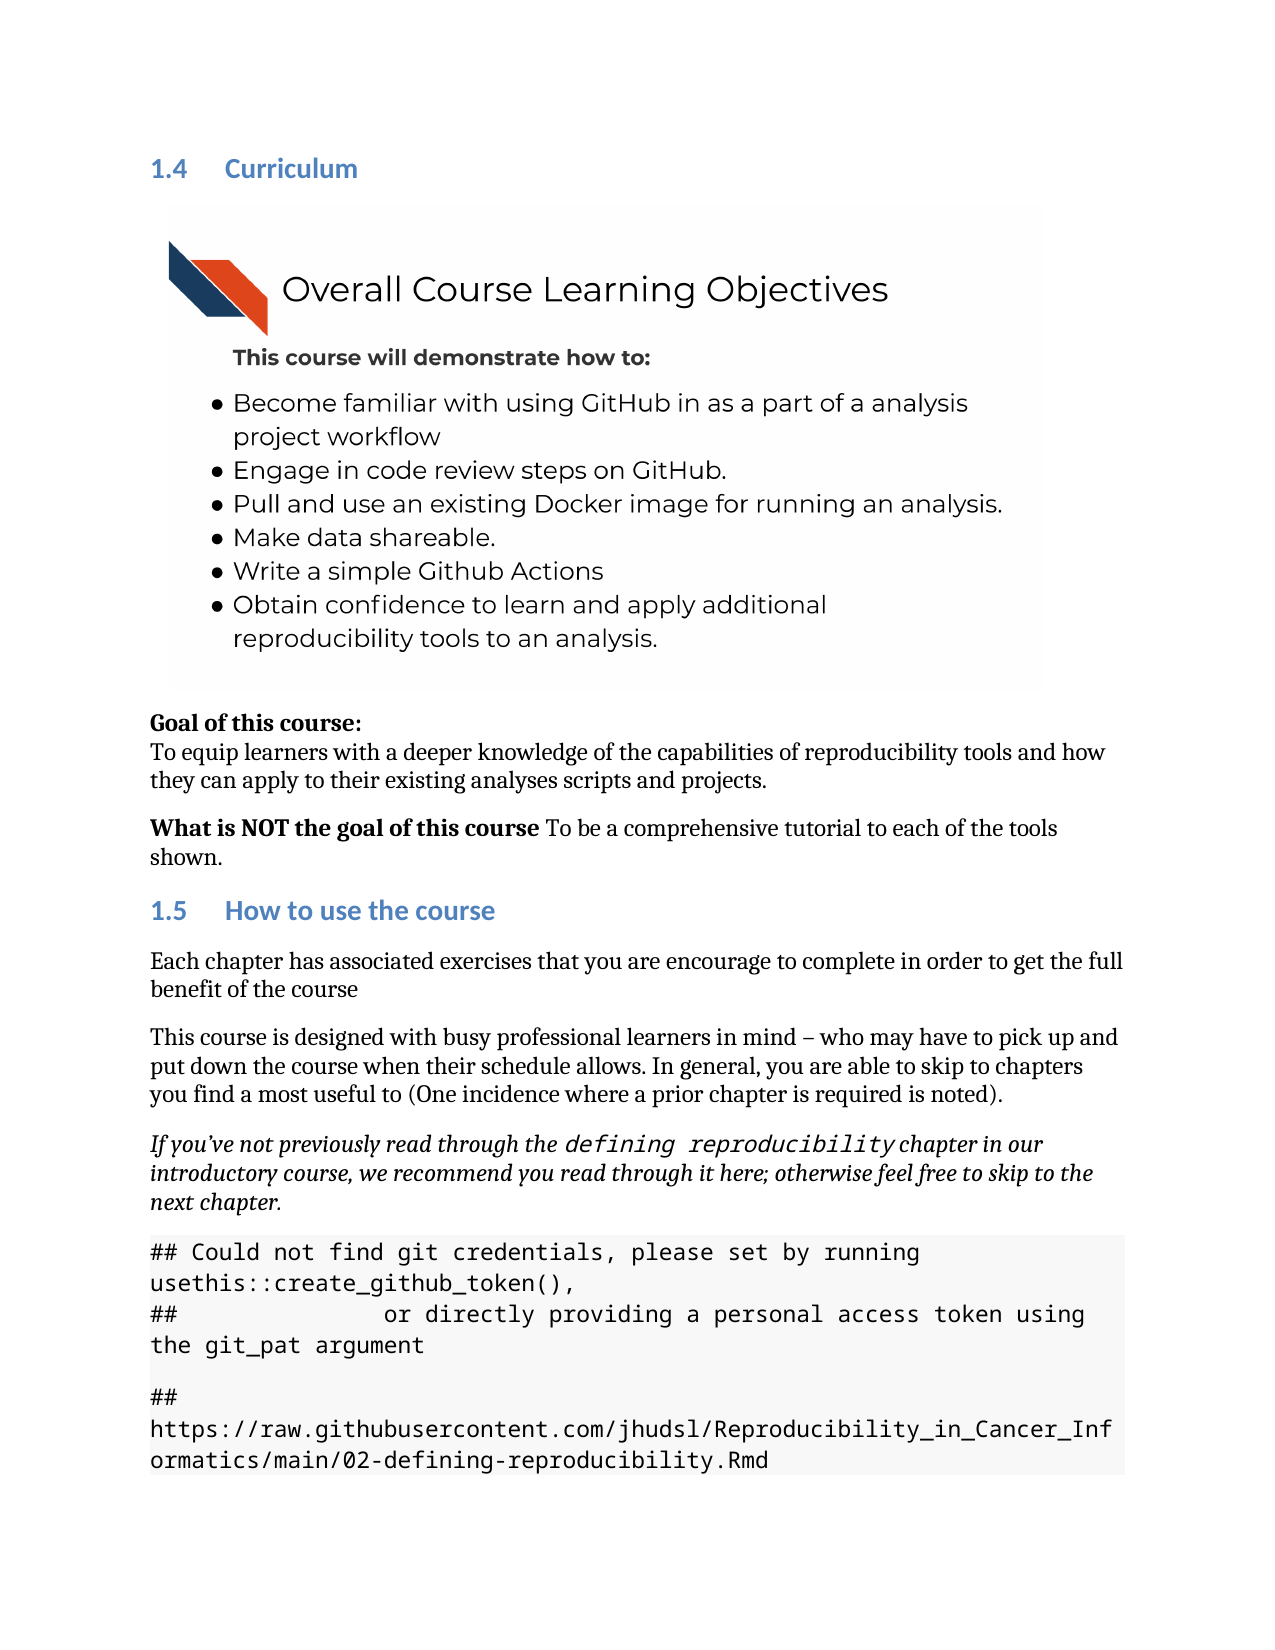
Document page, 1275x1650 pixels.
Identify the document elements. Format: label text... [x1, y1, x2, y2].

subtitle 1.4 Curriculum [150, 150, 1125, 186]
text What is NOT the goal of this course To be a comprehensive tutorial to each of the tools shown. [150, 814, 1125, 871]
picture [168, 204, 1044, 691]
text ## Could not find git credentials, please set by running usethis::create_github_token(), ## or directly providing a personal access token using the git_pat argument [150, 1235, 1125, 1360]
text Goal of this course: To equip learners with a deeper knowledge of the capabilities of reproducibility tools and how they can apply to their existing analyses scripts and projects. [150, 709, 1125, 795]
subtitle 1.5 How to use the course [150, 892, 1125, 928]
text ## https://raw.githubusercontent.com/jhudsl/Reproducibility_in_Cancer_Informatics/main/02-defining-reproducibility.Rmd [150, 1381, 1125, 1475]
text If you’ve not previously read through the defining reproducibility chapter in our introductory course, we recommend you read through it here; otherwise feel free to skip to the next chapter. [150, 1128, 1125, 1217]
text Each chapter has associated exercises that you are encourage to complete in order to get the full benefit of the course [150, 947, 1125, 1004]
text This course is designed with busy professional learners in mind – who may have to pick up and put down the course when their schedule allows. In general, you are able to skip to chapters you find a most useful to (One incidence where a prior chapter is required is noted). [150, 1023, 1125, 1109]
